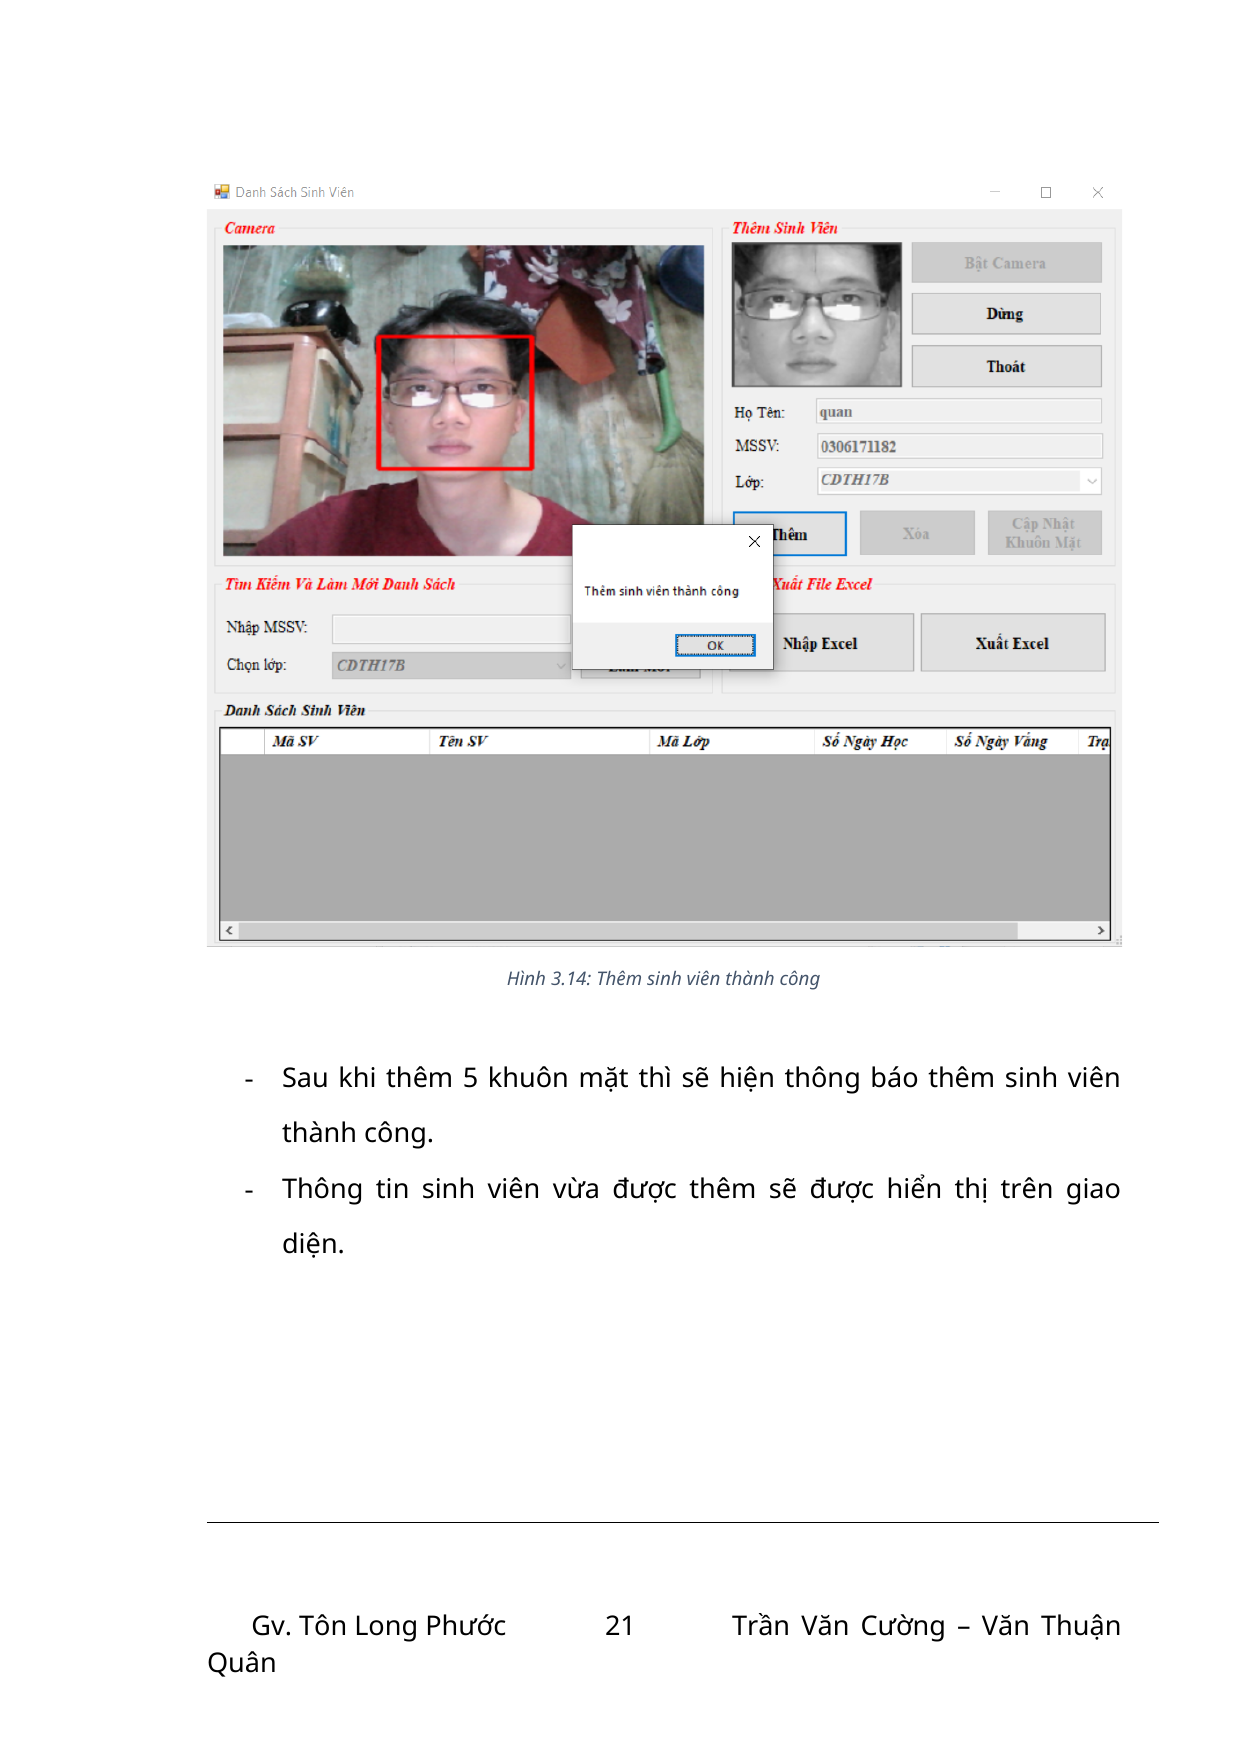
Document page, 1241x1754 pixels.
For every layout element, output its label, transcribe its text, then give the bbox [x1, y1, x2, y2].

list Thông tin sinh viên vừa được thêm sẽ được hiển thị trên giao diện. [244, 1169, 1122, 1261]
picture [206, 177, 1123, 947]
list Sau khi thêm 5 khuôn mặt thì sẽ hiện thông báo thêm sinh viên thành công. [244, 1059, 1122, 1151]
